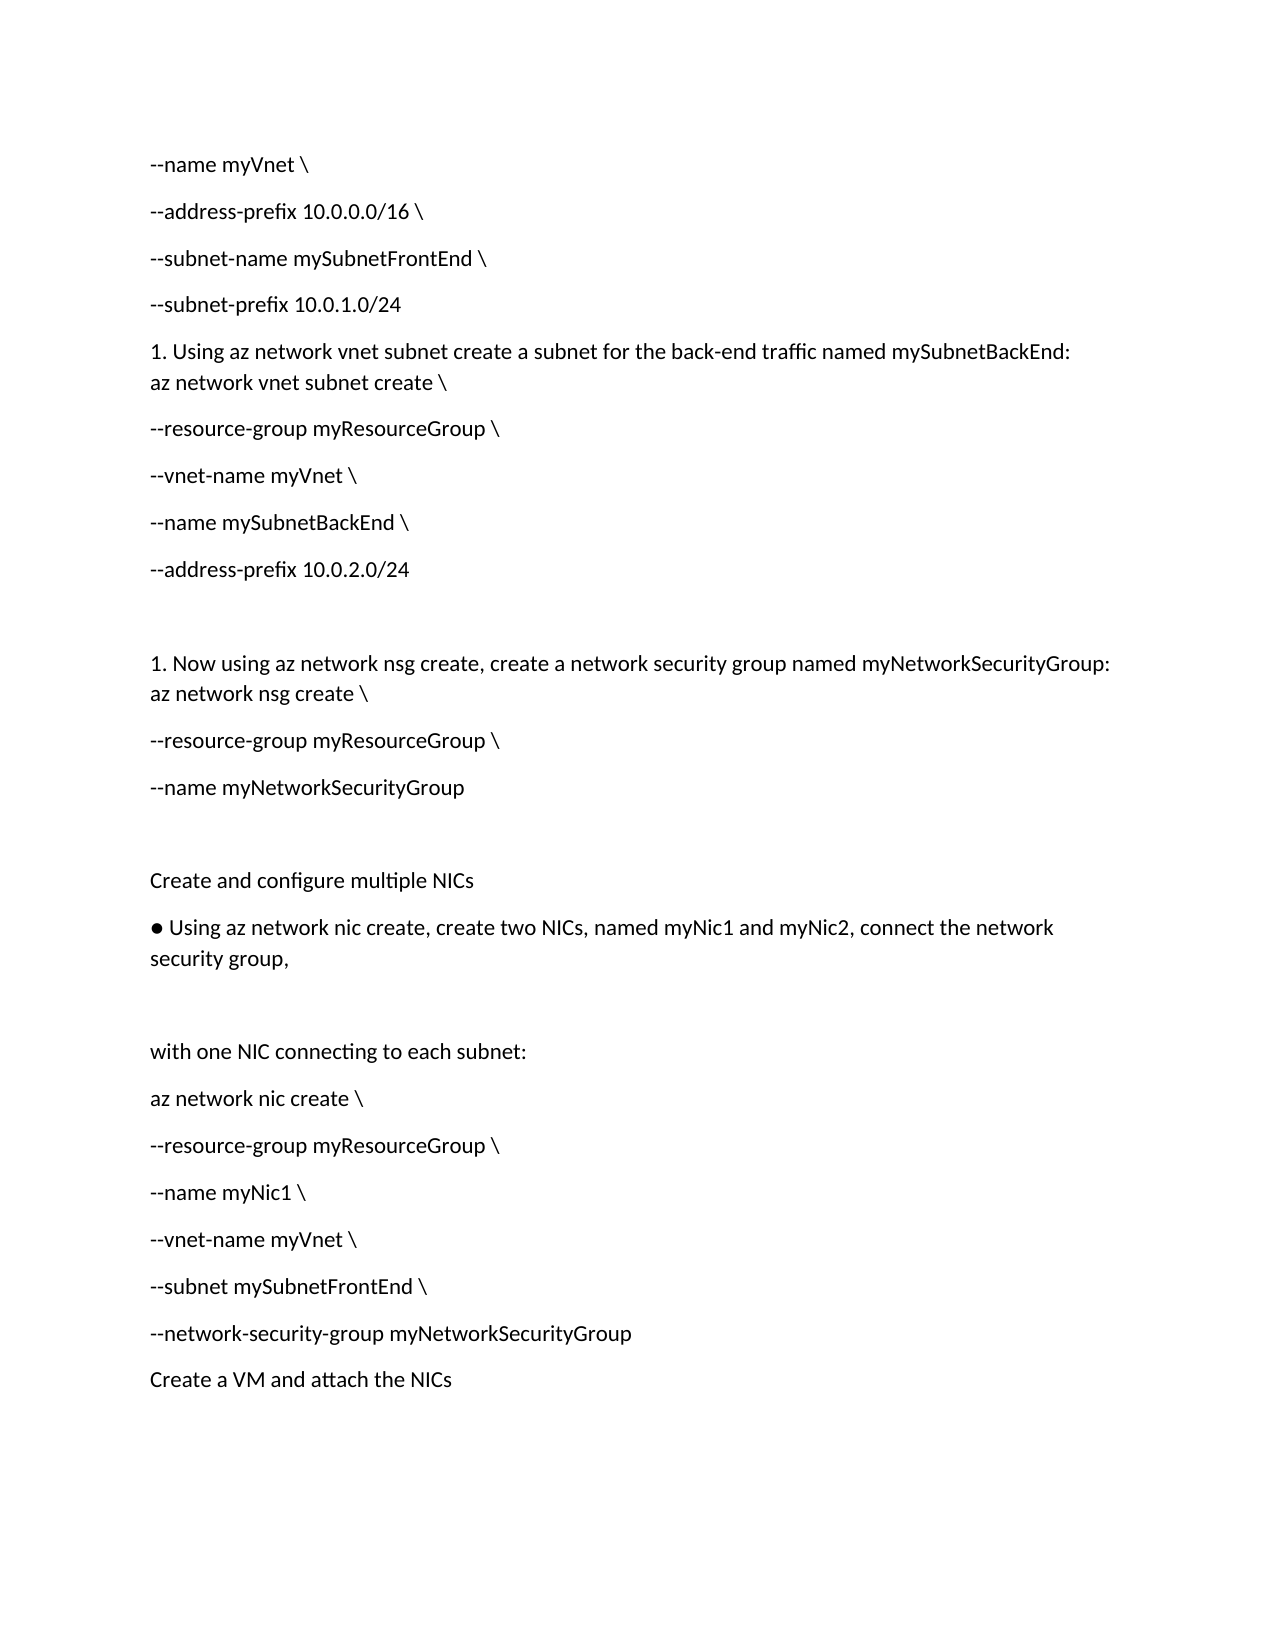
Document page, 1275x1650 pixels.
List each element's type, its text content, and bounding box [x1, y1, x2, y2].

text with one NIC connecting to each subnet: [150, 1037, 1125, 1066]
text --name myNetworkSecurityGroup [150, 773, 1125, 801]
text --resource-group myResourceGroup \ [150, 1131, 1125, 1159]
text az network nic create \ [150, 1084, 1125, 1112]
text ● Using az network nic create, create two NICs, named myNic1 and myNic2, connect the network security group, [150, 913, 1125, 972]
text --vnet-name myVnet \ [150, 1225, 1125, 1253]
text --address-prefix 10.0.0.0/16 \ [150, 197, 1125, 225]
text 1. Now using az network nsg create, create a network security group named myNetworkSecurityGroup: az network nsg create \ [150, 649, 1125, 707]
text --name myNic1 \ [150, 1178, 1125, 1206]
text --name mySubnetBackEnd \ [150, 508, 1125, 536]
text --network-security-group myNetworkSecurityGroup [150, 1319, 1125, 1347]
text --subnet mySubnetFrontEnd \ [150, 1272, 1125, 1300]
text Create a VM and attach the NICs [150, 1366, 1125, 1394]
text --resource-group myResourceGroup \ [150, 726, 1125, 754]
text --vnet-name myVnet \ [150, 461, 1125, 489]
text 1. Using az network vnet subnet create a subnet for the back-end traffic named mySubnetBackEnd: az network vnet subnet create \ [150, 337, 1125, 396]
text --resource-group myResourceGroup \ [150, 414, 1125, 443]
text --address-prefix 10.0.2.0/24 [150, 555, 1125, 583]
text --name myVnet \ [150, 150, 1125, 178]
text --subnet-name mySubnetFrontEnd \ [150, 244, 1125, 272]
text Create and configure multiple NICs [150, 867, 1125, 895]
text --subnet-prefix 10.0.1.0/24 [150, 291, 1125, 319]
